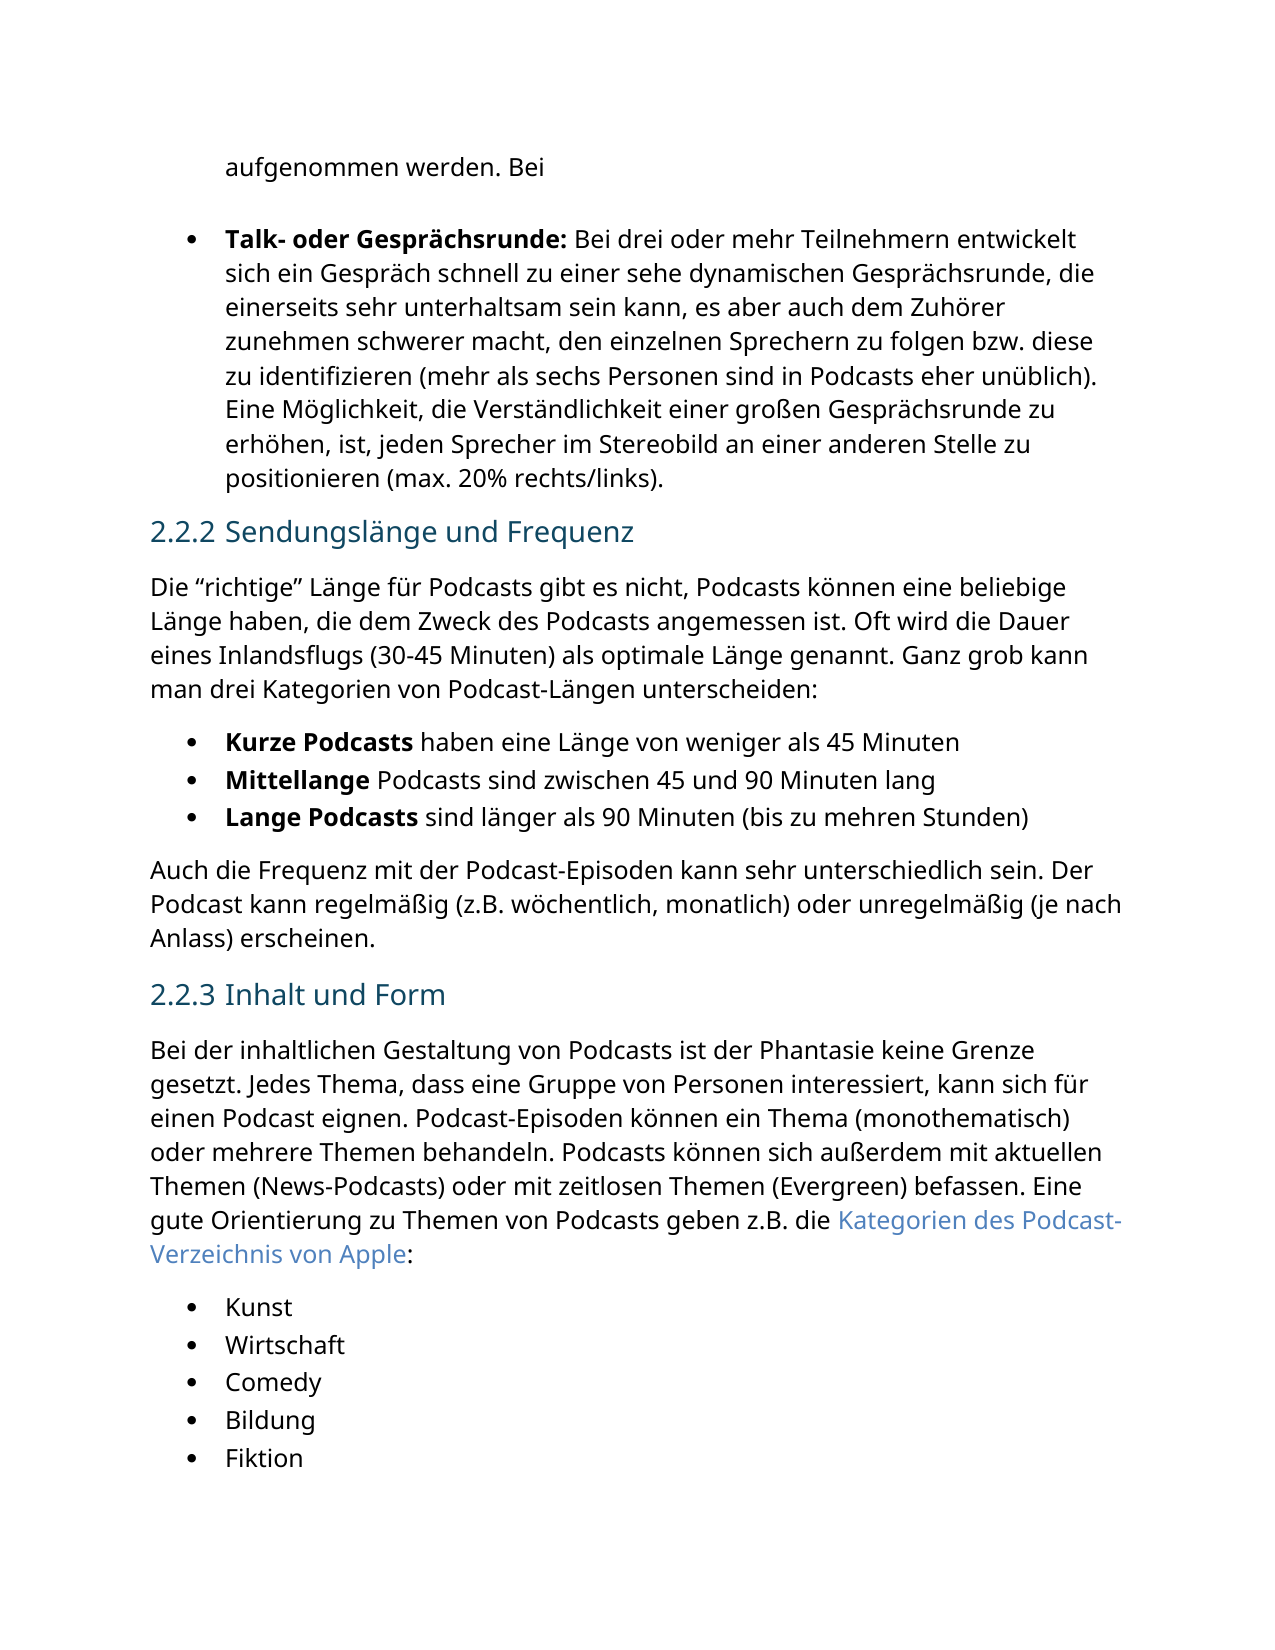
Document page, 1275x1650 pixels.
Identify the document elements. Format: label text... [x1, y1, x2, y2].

list Wirtschaft [187, 1327, 1125, 1361]
list Comedy [187, 1365, 1125, 1399]
list Talk- oder Gesprächsrunde: Bei drei oder mehr Teilnehmern entwickelt sich ein Gespräch schnell zu einer sehe dynamischen Gesprächsrunde, die einerseits sehr unterhaltsam sein kann, es aber auch dem Zuhörer zunehmen schwerer macht, den einzelnen Sprechern zu folgen bzw. diese zu identifizieren (mehr als sechs Personen sind in Podcasts eher unüblich). Eine Möglichkeit, die Verständlichkeit einer großen Gesprächsrunde zu erhöhen, ist, jeden Sprecher im Stereobild an einer anderen Stelle zu positionieren (max. 20% rechts/links). [187, 222, 1125, 494]
list Kurze Podcasts haben eine Länge von weniger als 45 Minuten [187, 724, 1125, 758]
list Fiktion [187, 1441, 1125, 1475]
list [187, 150, 1125, 218]
list Kunst [187, 1289, 1125, 1323]
list Lange Podcasts sind länger als 90 Minuten (bis zu mehren Stunden) [187, 800, 1125, 834]
subtitle 2.2.3 Inhalt und Form [150, 974, 1125, 1013]
text Bei der inhaltlichen Gestaltung von Podcasts ist der Phantasie keine Grenze gesetzt. Jedes Thema, dass eine Gruppe von Personen interessiert, kann sich für einen Podcast eignen. Podcast-Episoden können ein Thema (monothematisch) oder mehrere Themen behandeln. Podcasts können sich außerdem mit aktuellen Themen (News-Podcasts) oder mit zeitlosen Themen (Evergreen) befassen. Eine gute Orientierung zu Themen von Podcasts geben z.B. die Kategorien des Podcast-Verzeichnis von Apple: [150, 1032, 1125, 1271]
text Die “richtige” Länge für Podcasts gibt es nicht, Podcasts können eine beliebige Länge haben, die dem Zweck des Podcasts angemessen ist. Oft wird die Dauer eines Inlandsflugs (30-45 Minuten) als optimale Länge genannt. Ganz grob kann man drei Kategorien von Podcast-Längen unterscheiden: [150, 569, 1125, 706]
subtitle 2.2.2 Sendungslänge und Frequenz [150, 511, 1125, 551]
list Bildung [187, 1403, 1125, 1437]
text Auch die Frequenz mit der Podcast-Episoden kann sehr unterschiedlich sein. Der Podcast kann regelmäßig (z.B. wöchentlich, monatlich) oder unregelmäßig (je nach Anlass) erscheinen. [150, 853, 1125, 955]
list Mittellange Podcasts sind zwischen 45 und 90 Minuten lang [187, 762, 1125, 796]
